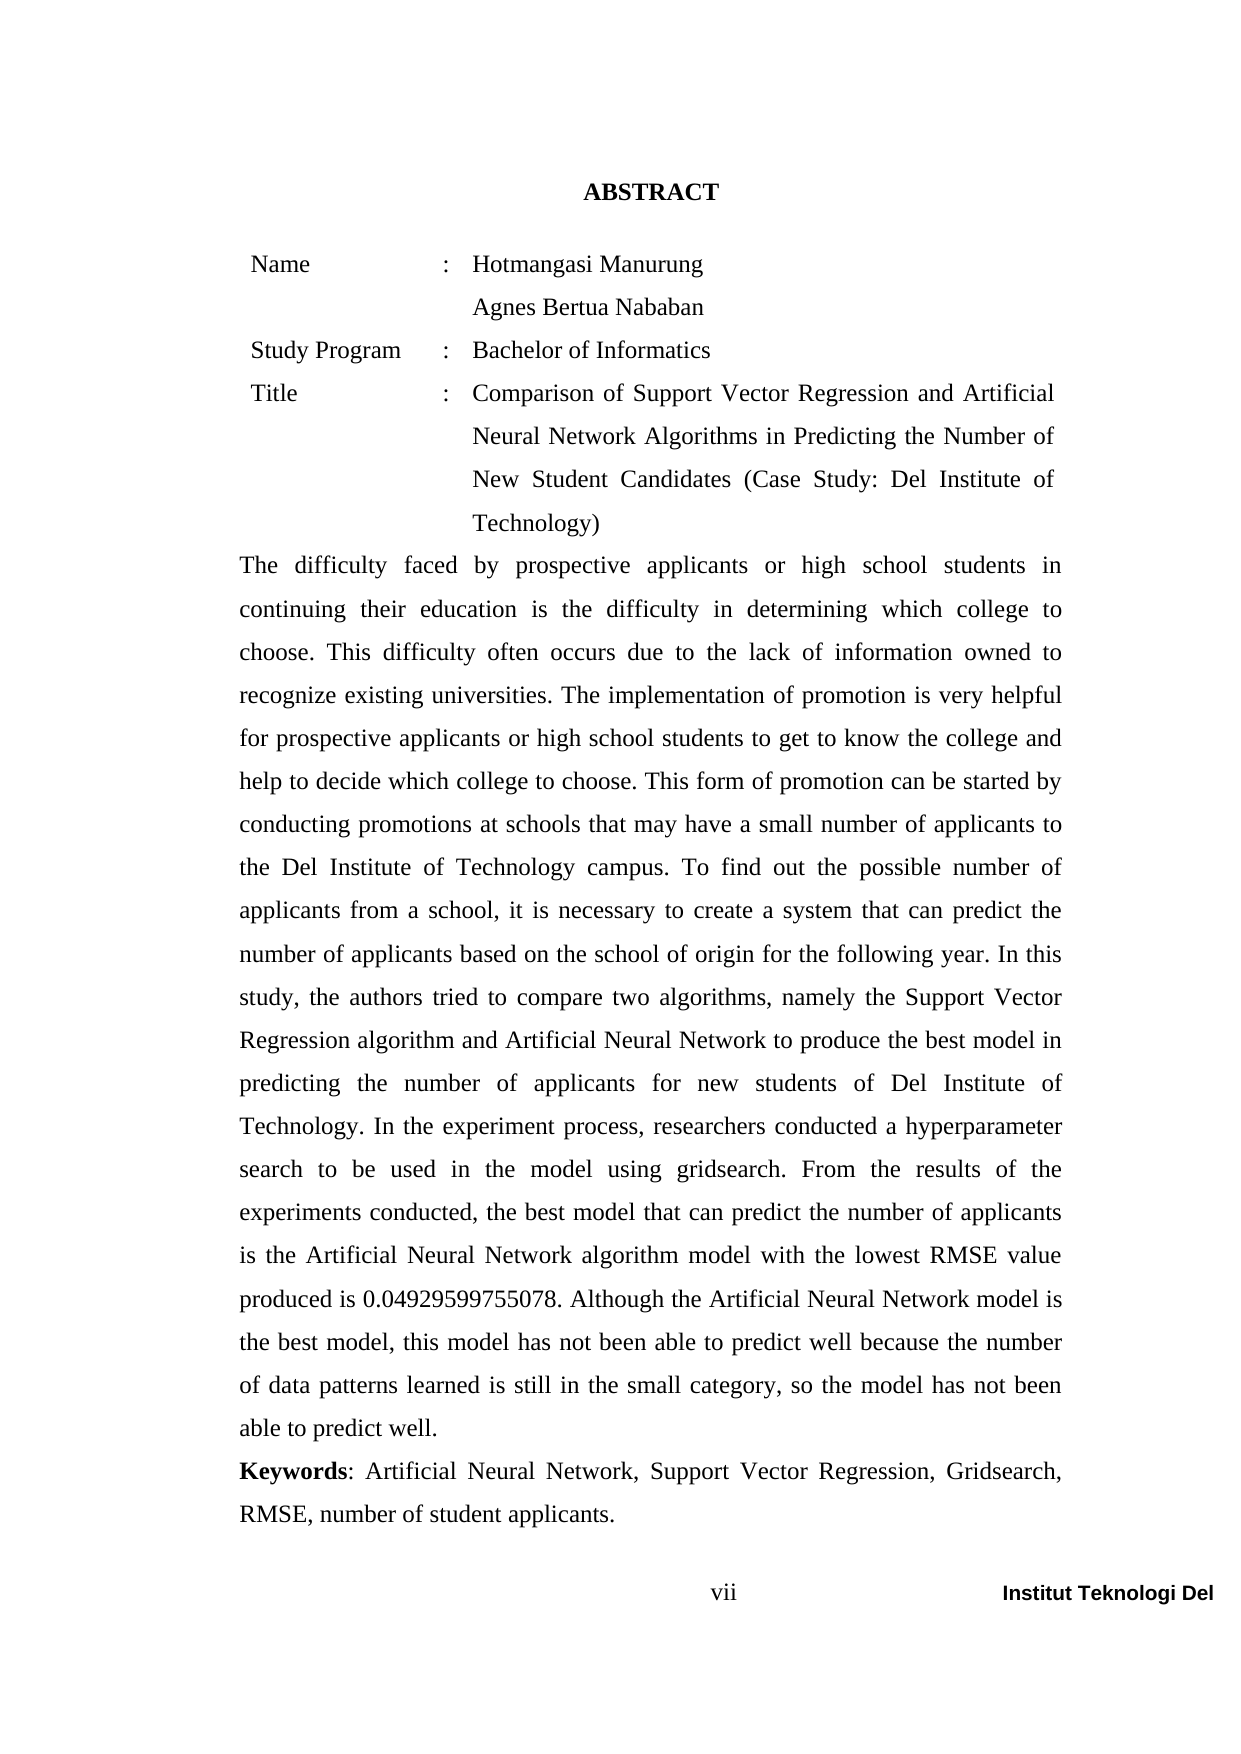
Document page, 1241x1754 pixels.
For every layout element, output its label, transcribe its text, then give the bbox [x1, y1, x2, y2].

table_header Hotmangasi Manurung Agnes Bertua Nababan [461, 249, 1066, 335]
table_cell : [431, 378, 461, 551]
table_header : [431, 249, 461, 335]
table_cell Bachelor of Informatics [461, 335, 1066, 378]
table_cell Study Program [239, 335, 431, 378]
text The difficulty faced by prospective applicants or high school students in continuing their education is the difficulty in determining which college to choose. This difficulty often occurs due to the lack of information owned to recognize existing universities. The implementation of promotion is very helpful for prospective applicants or high school students to get to know the college and help to decide which college to choose. This form of promotion can be started by conducting promotions at schools that may have a small number of applicants to the Del Institute of Technology campus. To find out the possible number of applicants from a school, it is necessary to create a system that can predict the number of applicants based on the school of origin for the following year. In this study, the authors tried to compare two algorithms, namely the Support Vector Regression algorithm and Artificial Neural Network to produce the best model in predicting the number of applicants for new students of Del Institute of Technology. In the experiment process, researchers conducted a hyperparameter search to be used in the model using gridsearch. From the results of the experiments conducted, the best model that can predict the number of applicants is the Artificial Neural Network algorithm model with the lowest RMSE value produced is 0.04929599755078. Although the Artificial Neural Network model is the best model, this model has not been able to predict well because the number of data patterns learned is still in the small category, so the model has not been able to predict well. [239, 551, 1063, 1442]
table_header Name [239, 249, 431, 335]
table_cell : [431, 335, 461, 378]
text ABSTRACT [239, 177, 1063, 206]
table_cell Comparison of Support Vector Regression and Artificial Neural Network Algorithms in Predicting the Number of New Student Candidates (Case Study: Del Institute of Technology) [461, 378, 1066, 551]
table_cell Title [239, 378, 431, 551]
text Keywords: Artificial Neural Network, Support Vector Regression, Gridsearch, RMSE, number of student applicants. [239, 1456, 1063, 1528]
